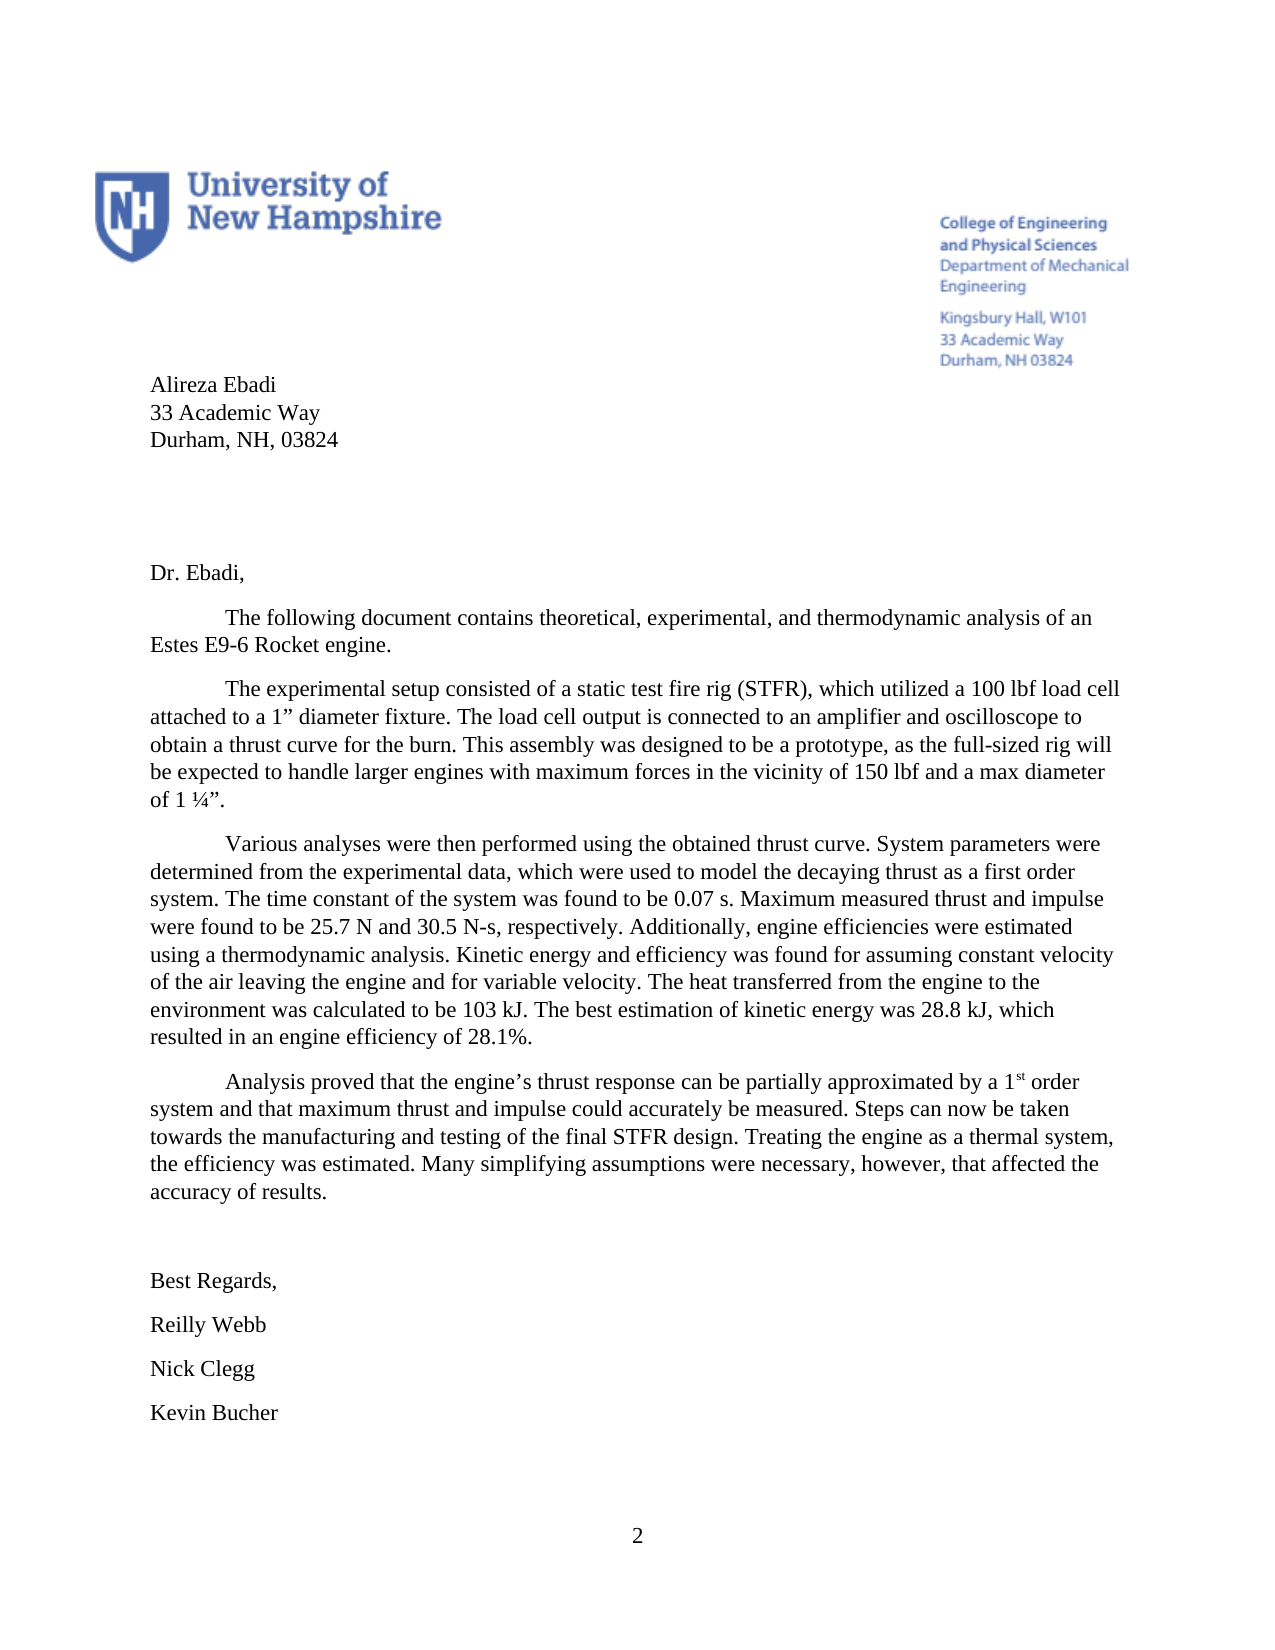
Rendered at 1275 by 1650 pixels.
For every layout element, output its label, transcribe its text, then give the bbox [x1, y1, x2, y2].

text Best Regards, [150, 1267, 1125, 1293]
text Kevin Bucher [150, 1399, 1125, 1426]
text Nick Clegg [150, 1355, 1125, 1382]
text The experimental setup consisted of a static test fire rig (STFR), which utilized a 100 lbf load cell attached to a 1” diameter fixture. The load cell output is connected to an amplifier and oscilloscope to obtain a thrust curve for the burn. This assembly was designed to be a prototype, as the full-sized rig will be expected to handle larger engines with maximum forces in the vicinity of 150 lbf and a max diameter of 1 ¼”. [150, 676, 1125, 812]
text Various analyses were then performed using the obtained thrust curve. System parameters were determined from the experimental data, which were used to model the decaying thrust as a first order system. The time constant of the system was found to be 0.07 s. Maximum measured thrust and impulse were found to be 25.7 N and 30.5 N-s, respectively. Additionally, engine efficiencies were estimated using a thermodynamic analysis. Kinetic energy and efficiency was found for assuming constant velocity of the air leaving the engine and for variable velocity. The heat transferred from the engine to the environment was calculated to be 103 kJ. The best estimation of kinetic energy was 28.8 kJ, which resulted in an engine efficiency of 28.1%. [150, 830, 1125, 1050]
text Dr. Ebadi, [150, 559, 1125, 586]
text Reilly Webb [150, 1311, 1125, 1337]
text The following document contains theoretical, experimental, and thermodynamic analysis of an Estes E9-6 Rocket engine. [150, 604, 1125, 658]
text Analysis proved that the engine’s thrust response can be partially approximated by a 1st order system and that maximum thrust and impulse could accurately be measured. Steps can now be taken towards the manufacturing and testing of the final STFR design. Treating the engine as a thermal system, the efficiency was estimated. Many simplifying assumptions were necessary, however, that affected the accuracy of results. [150, 1068, 1125, 1204]
text Alireza Ebadi 33 Academic Way Durham, NH, 03824 [150, 371, 1125, 453]
